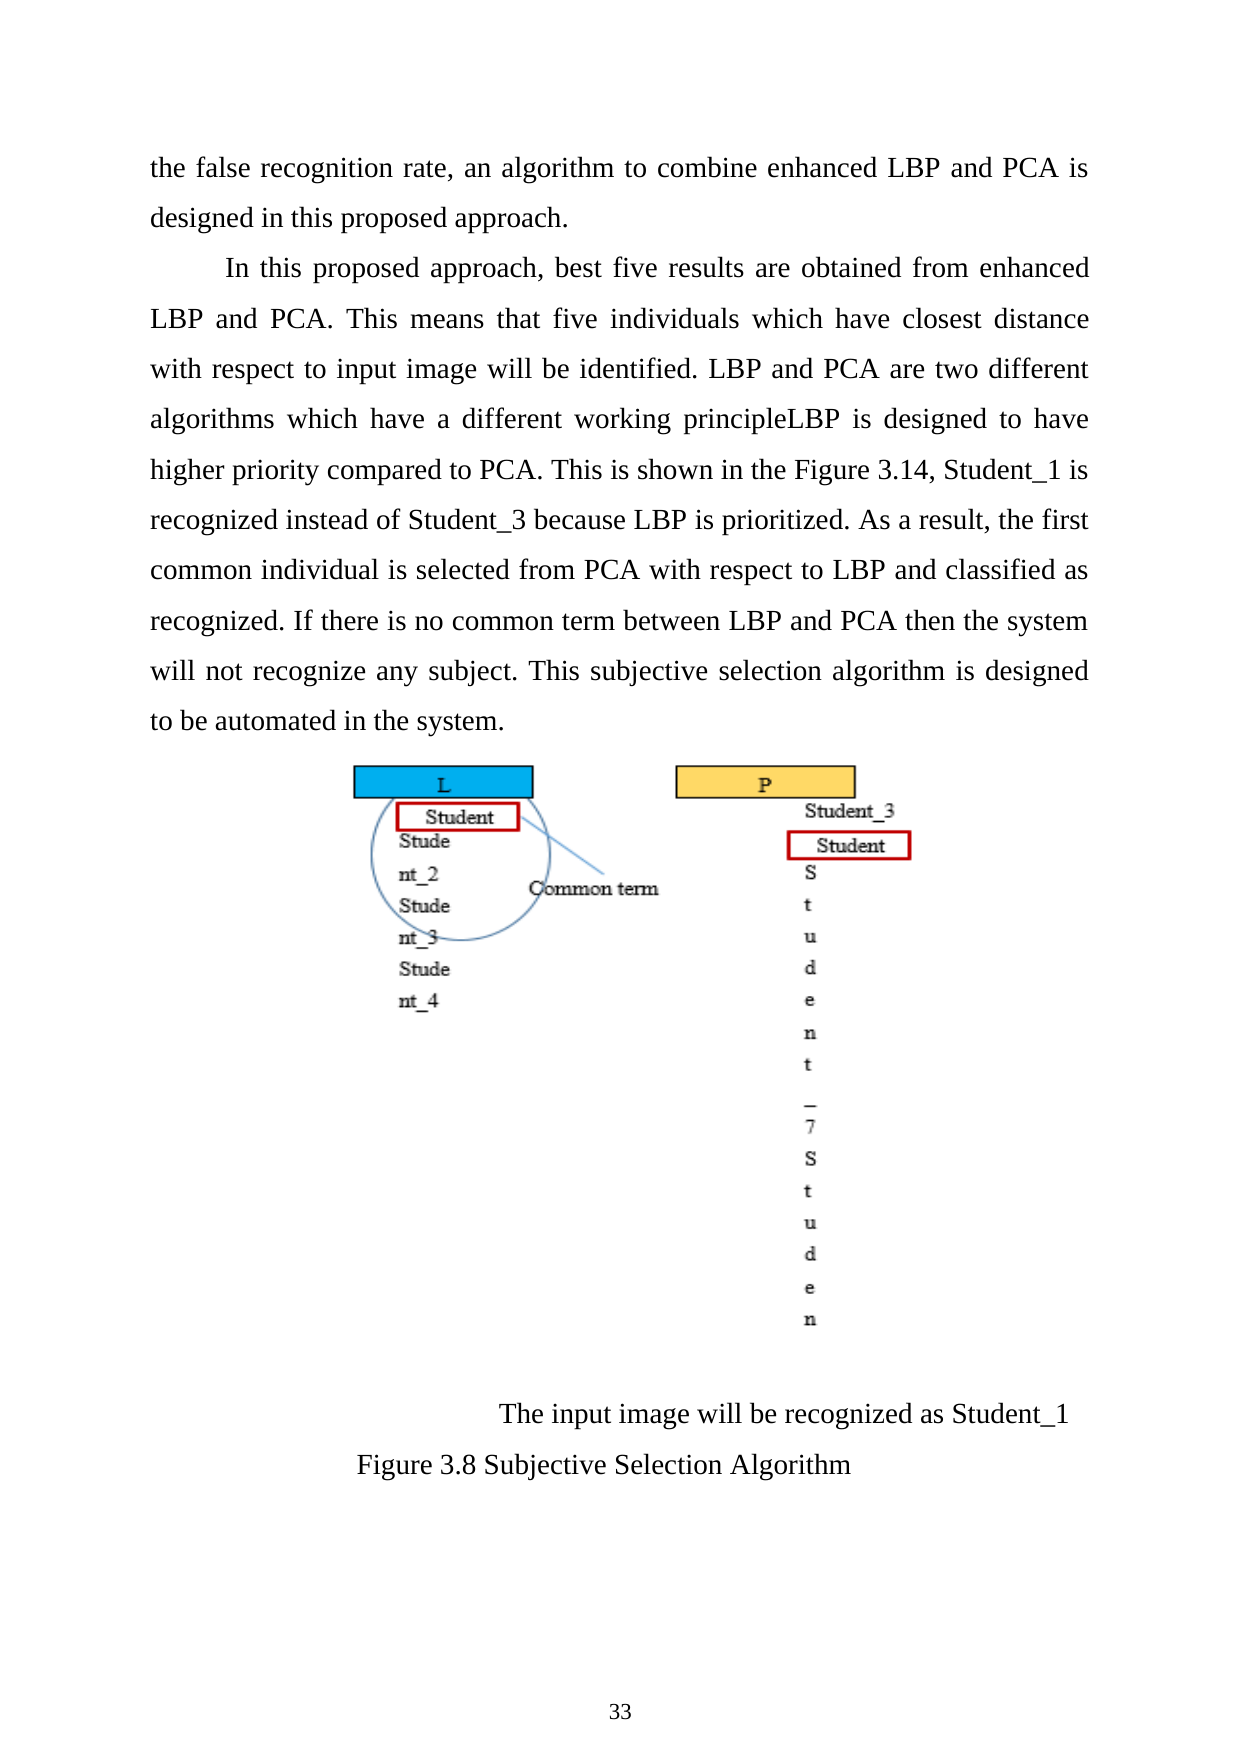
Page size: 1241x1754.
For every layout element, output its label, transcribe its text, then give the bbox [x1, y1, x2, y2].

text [150, 150, 1090, 234]
text The input image will be recognized as Student_1 [150, 1397, 1090, 1430]
text Figure 3.8 Subjective Selection Algorithm [150, 1447, 1058, 1481]
text In this proposed approach, best five results are obtained from enhanced LBP and PCA. This means that five individuals which have closest distance with respect to input image will be identified. LBP and PCA are two different algorithms which have a different working principleLBP is designed to have higher priority compared to PCA. This is shown in the Figure 3.14, Student_1 is recognized instead of Student_3 because LBP is prioritized. As a result, the first common individual is selected from PCA with respect to LBP and classified as recognized. If there is no common term between LBP and PCA then the system will not recognize any subject. This subjective selection algorithm is designed to be automated in the system. [150, 251, 1090, 737]
